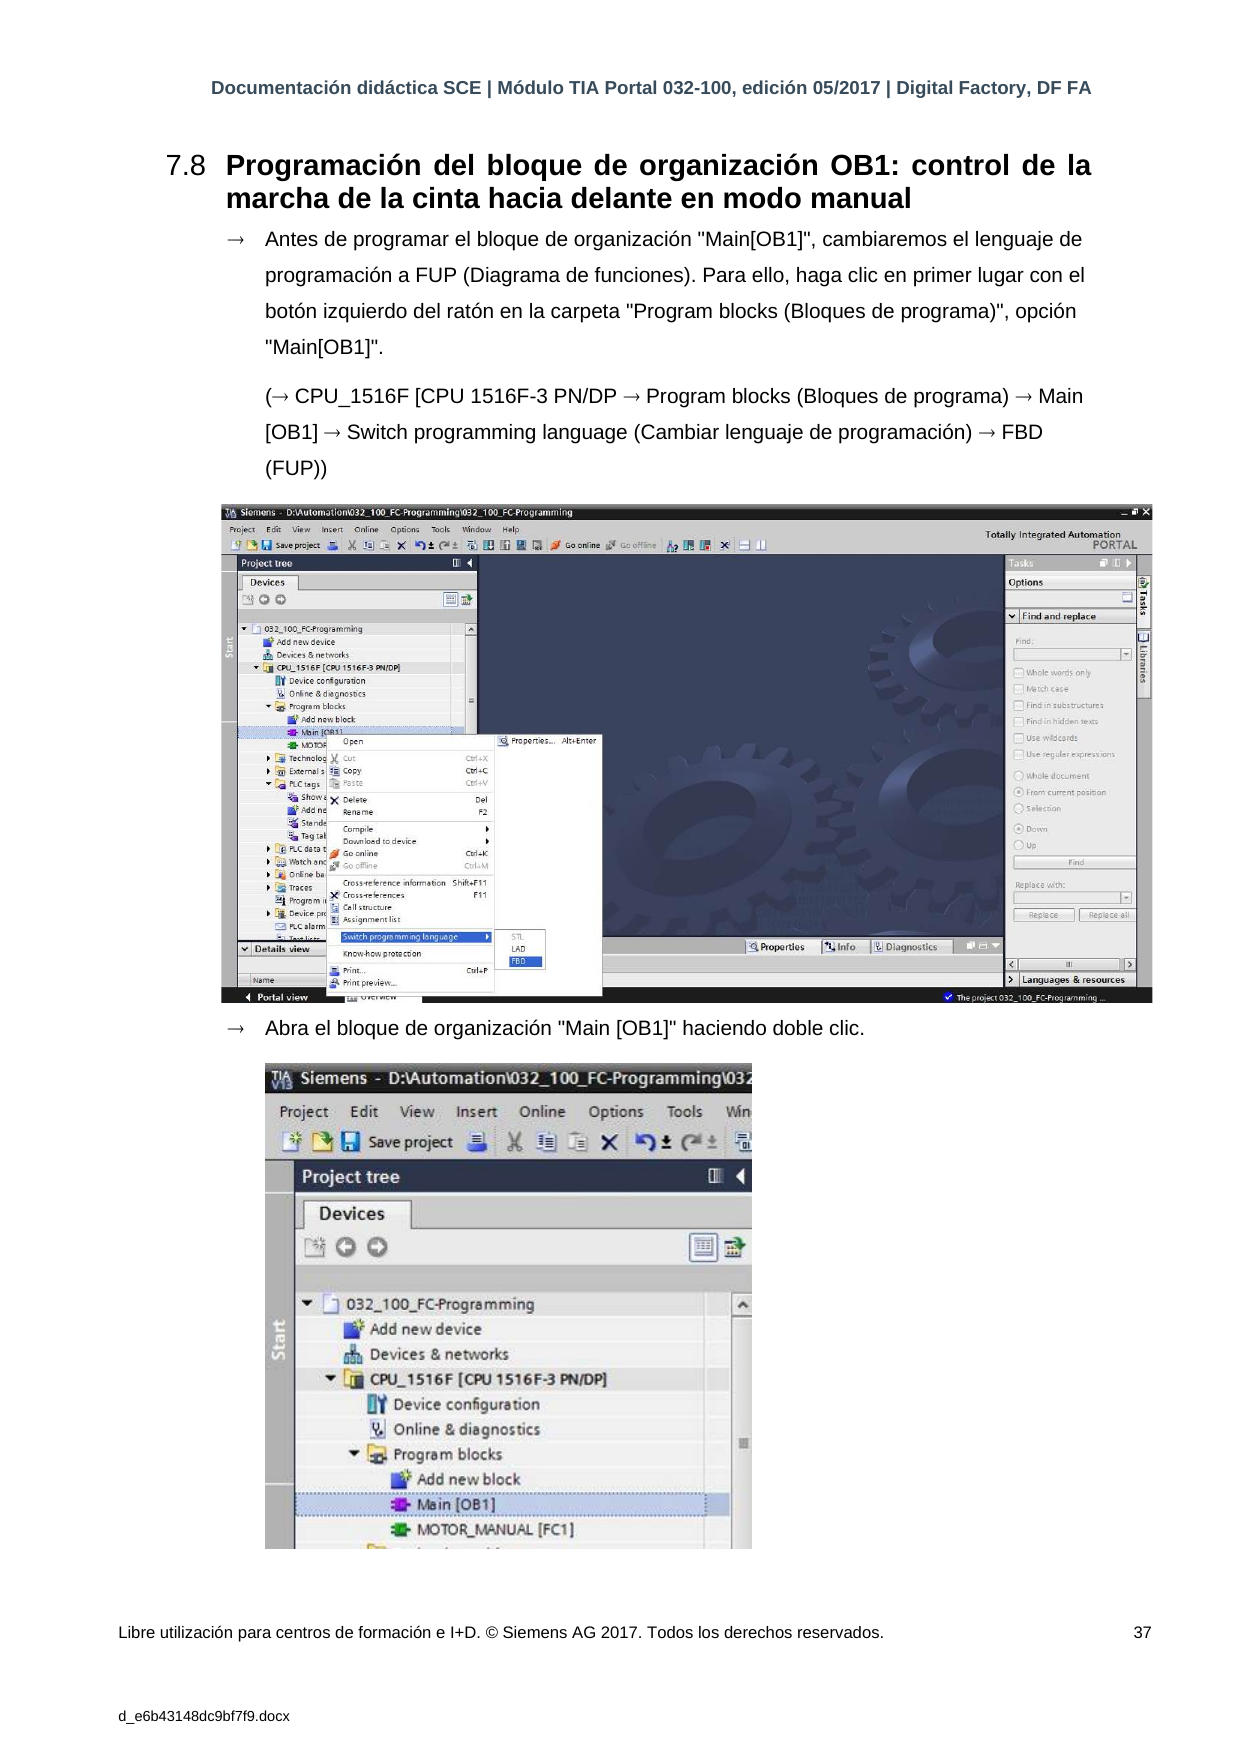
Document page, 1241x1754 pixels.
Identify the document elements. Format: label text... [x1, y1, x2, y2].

text Programación del bloque de organización OB1: control de la marcha de la cinta hacia delante en modo manual [165, 148, 1092, 215]
picture [265, 1063, 752, 1549]
picture [221, 504, 1153, 1003]
text Antes de programar el bloque de organización "Main[OB1]", cambiaremos el lenguaje de programación a FUP (Diagrama de funciones). Para ello, haga clic en primer lugar con el botón izquierdo del ratón en la carpeta "Program blocks (Bloques de programa)", opción "Main[OB1]". [227, 227, 1092, 359]
text Abra el bloque de organización "Main [OB1]" haciendo doble clic. [227, 1015, 1092, 1039]
list ( CPU_1516F [CPU 1516F-3 PN/DP Program blocks (Bloques de programa) Main [OB1] Switch programming language (Cambiar lenguaje de programación) FBD (FUP)) [265, 384, 1092, 480]
